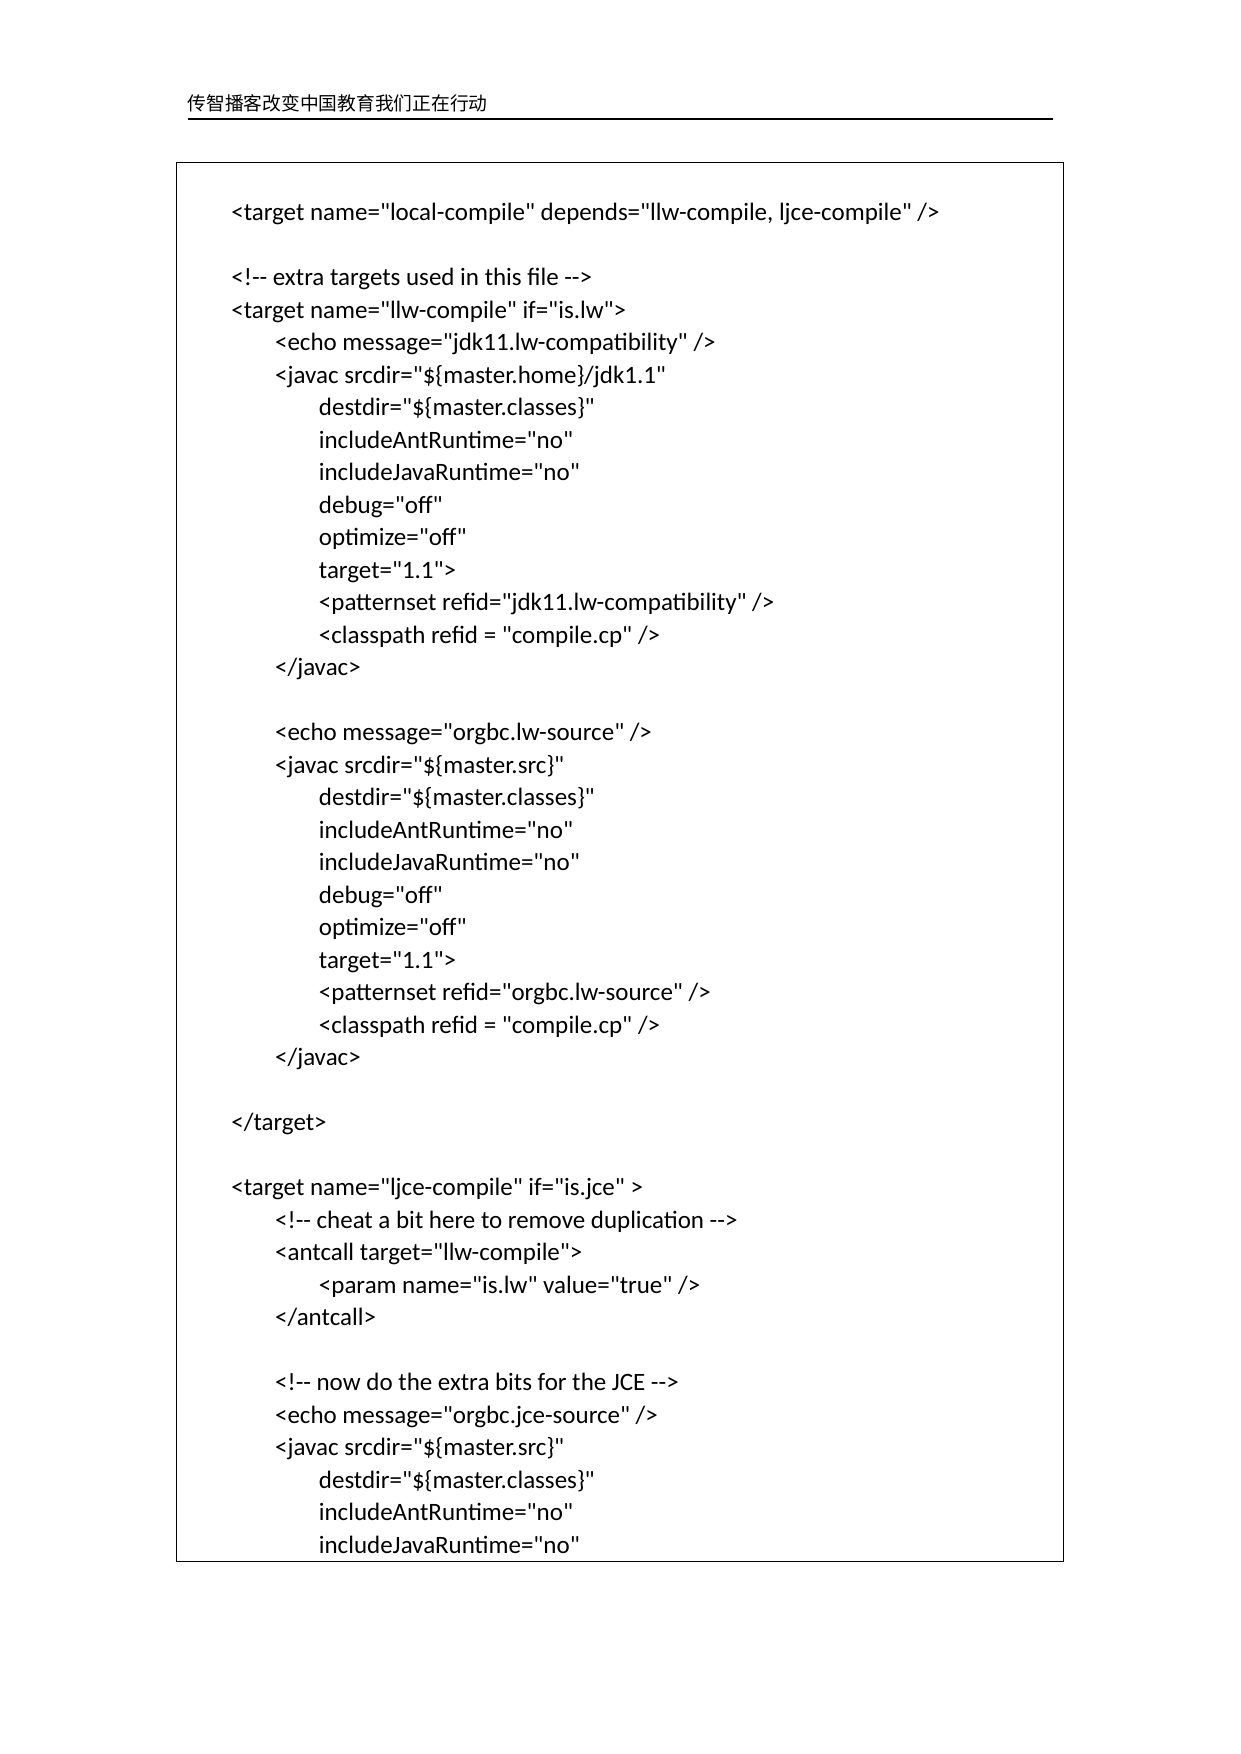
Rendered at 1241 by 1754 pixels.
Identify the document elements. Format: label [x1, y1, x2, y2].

table_header [177, 163, 1063, 1561]
